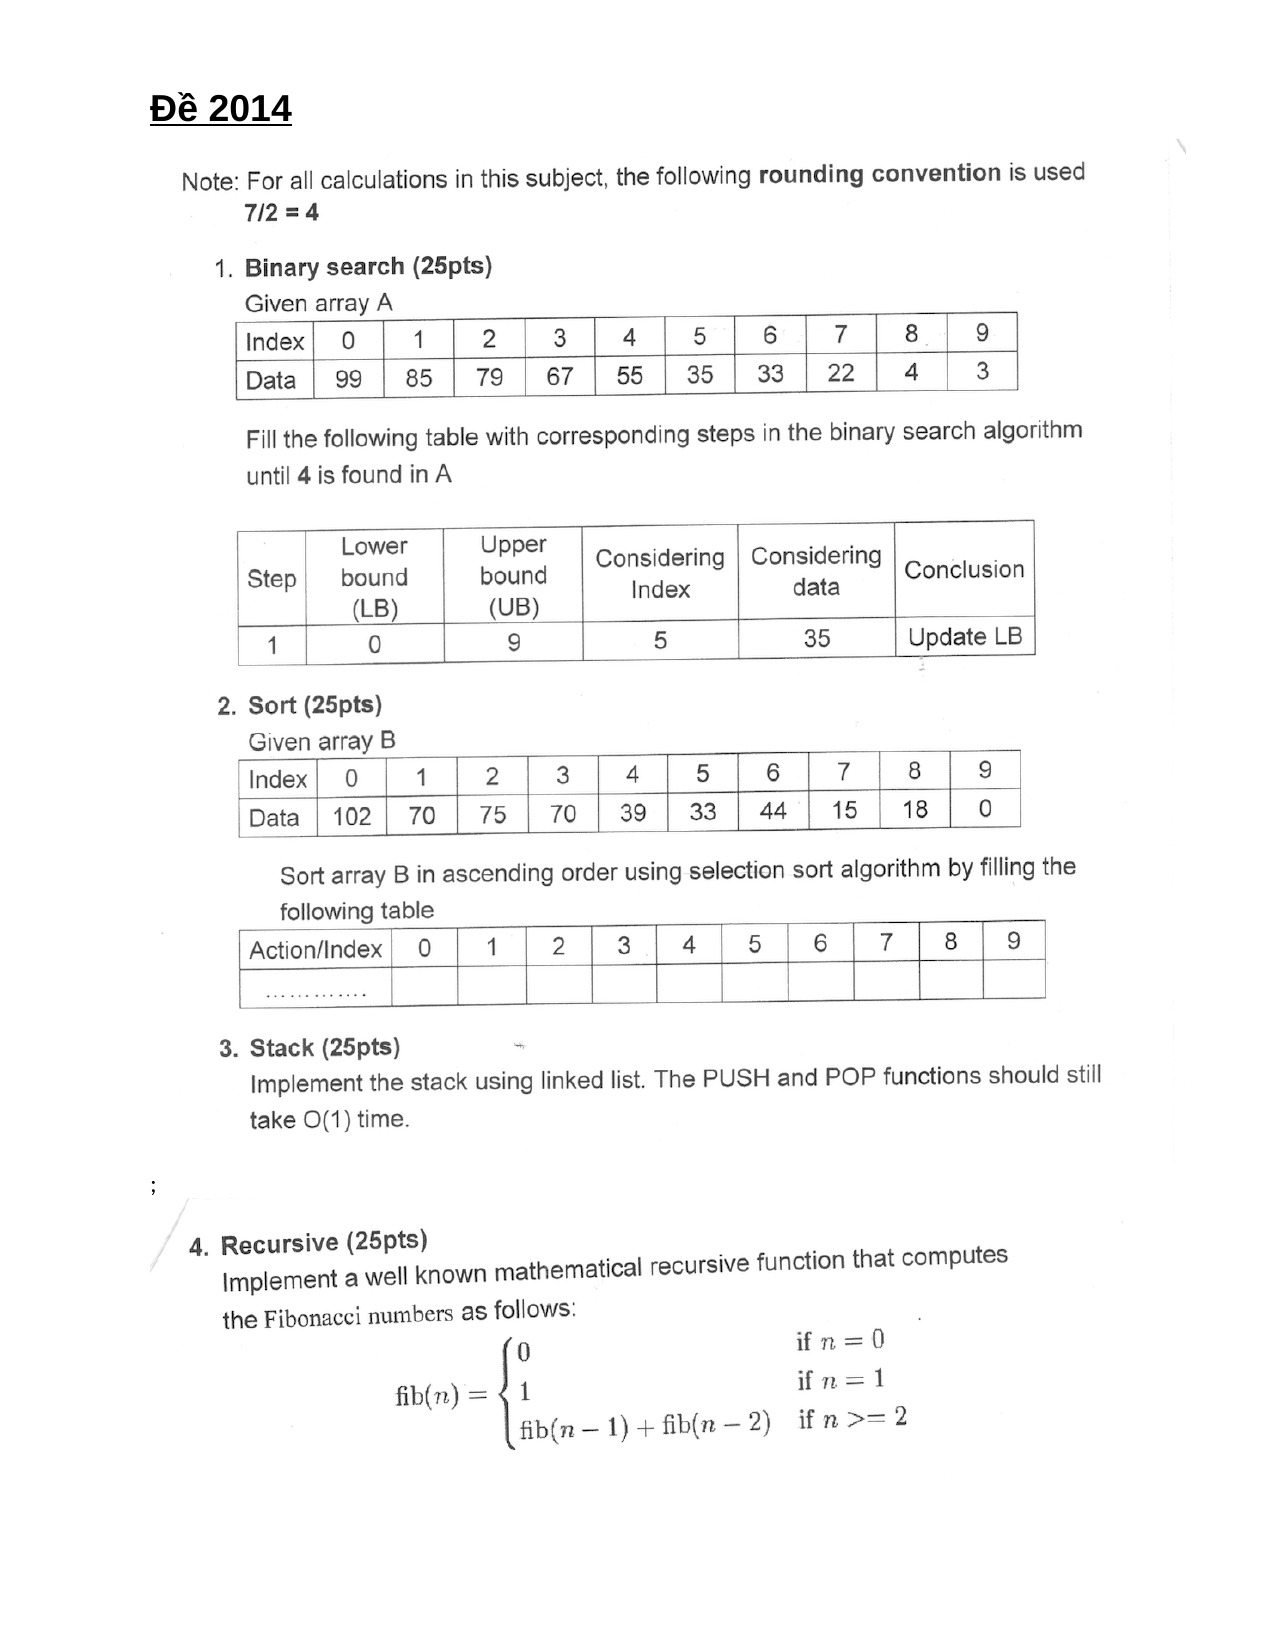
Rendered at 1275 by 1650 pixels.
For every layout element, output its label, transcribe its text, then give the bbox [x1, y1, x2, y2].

picture [153, 139, 1186, 1162]
text Đề 2014 [150, 86, 1125, 129]
picture [150, 1198, 1125, 1493]
